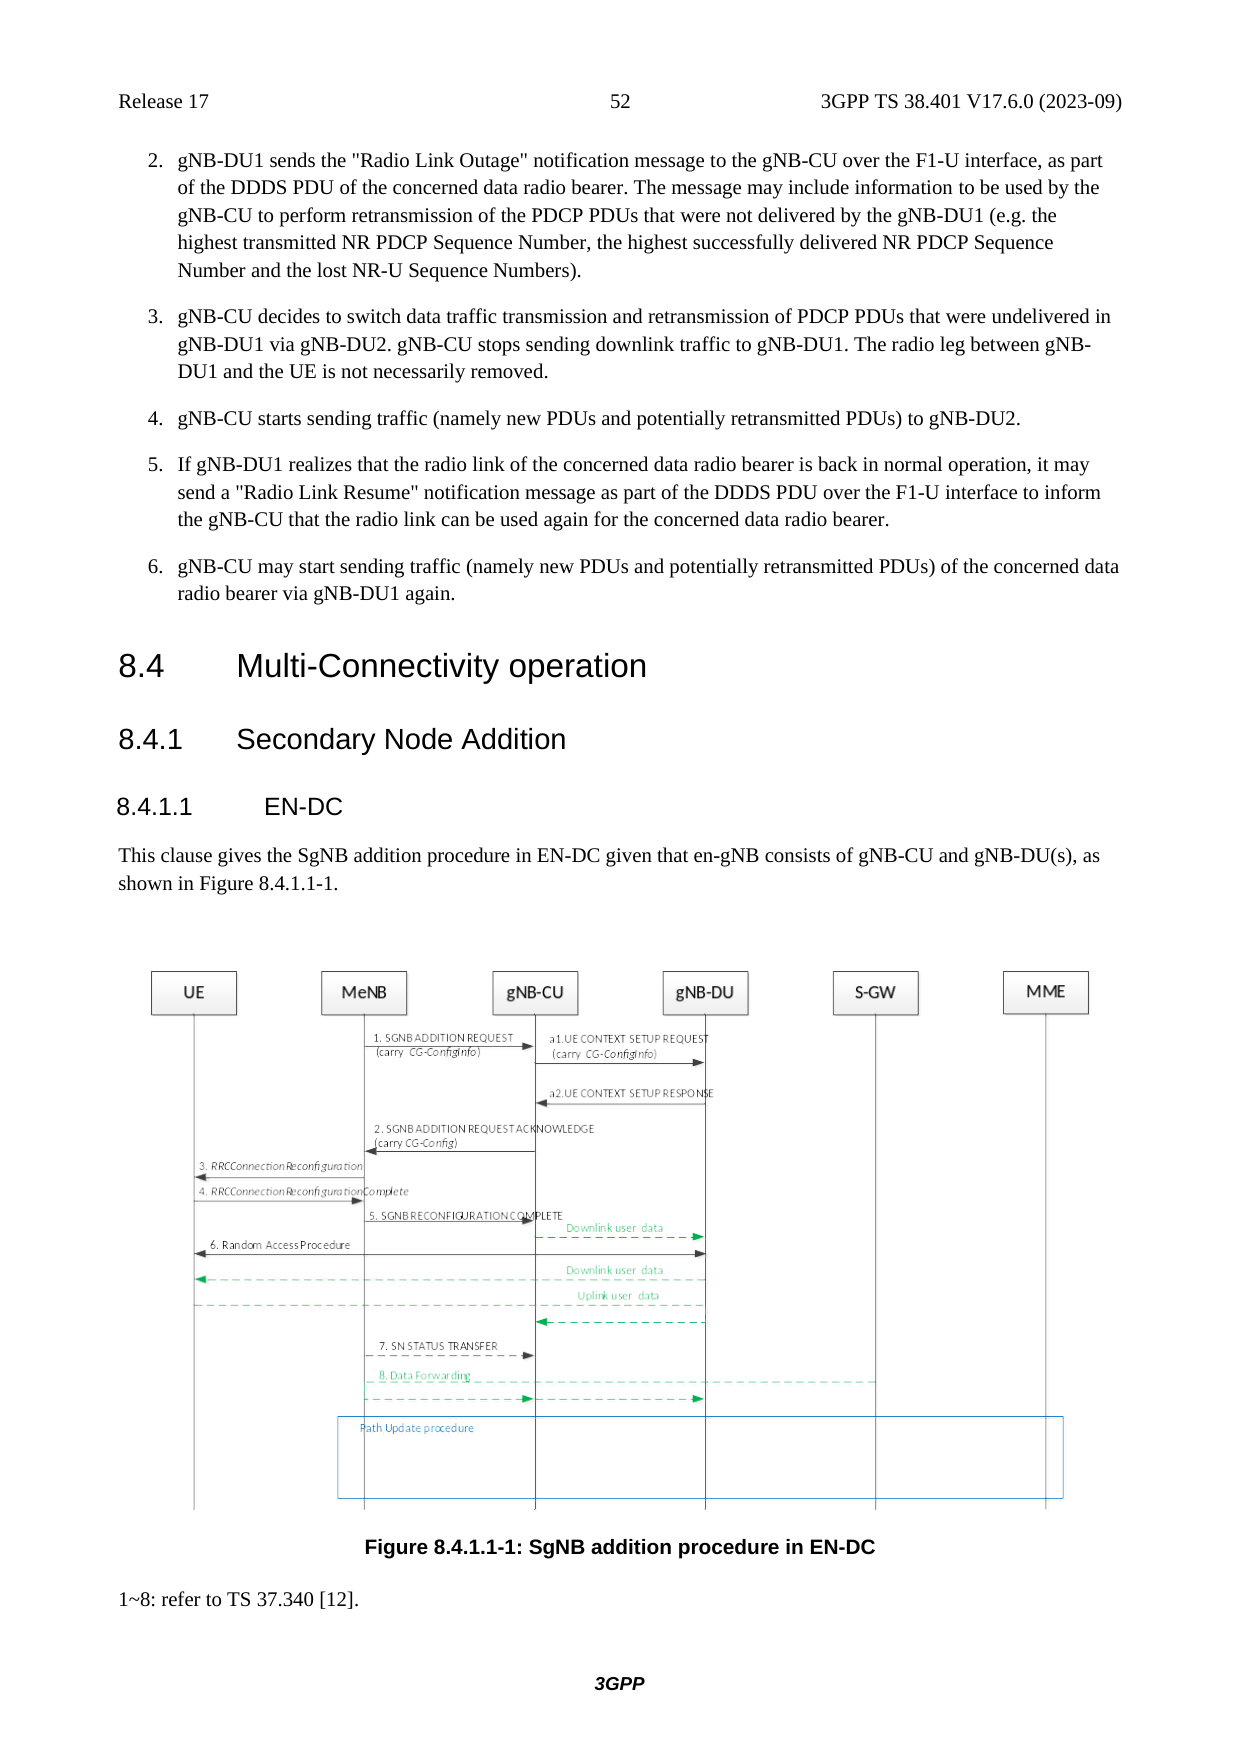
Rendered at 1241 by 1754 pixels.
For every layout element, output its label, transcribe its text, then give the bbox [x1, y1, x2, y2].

subtitle 8.4 Multi-Connectivity operation [118, 646, 1122, 685]
text 4. gNB-CU starts sending traffic (namely new PDUs and potentially retransmitted PDUs) to gNB-DU2. [148, 406, 1122, 430]
subtitle 8.4.1.1 EN-DC [116, 792, 1122, 820]
text 1~8: refer to TS 37.340 [12]. [118, 1587, 1122, 1611]
text Figure 8.4.1.1-1: SgNB addition procedure in EN-DC [118, 1534, 1122, 1558]
text This clause gives the SgNB addition procedure in EN-DC given that en-gNB consists of gNB-CU and gNB-DU(s), as shown in Figure 8.4.1.1-1. [118, 843, 1122, 895]
text 3. gNB-CU decides to switch data traffic transmission and retransmission of PDCP PDUs that were undelivered in gNB-DU1 via gNB-DU2. gNB-CU stops sending downlink traffic to gNB-DU1. The radio leg between gNB-DU1 and the UE is not necessarily removed. [148, 304, 1122, 383]
text 6. gNB-CU may start sending traffic (namely new PDUs and potentially retransmitted PDUs) of the concerned data radio bearer via gNB-DU1 again. [148, 554, 1122, 605]
subtitle 8.4.1 Secondary Node Addition [118, 722, 1122, 755]
text 2. gNB-DU1 sends the "Radio Link Outage" notification message to the gNB-CU over the F1-U interface, as part of the DDDS PDU of the concerned data radio bearer. The message may include information to be used by the gNB-CU to perform retransmission of the PDCP PDUs that were not delivered by the gNB-DU1 (e.g. the highest transmitted NR PDCP Sequence Number, the highest successfully delivered NR PDCP Sequence Number and the lost NR-U Sequence Numbers). [148, 147, 1122, 282]
text 5. If gNB-DU1 realizes that the radio link of the concerned data radio bearer is back in normal operation, it may send a "Radio Link Resume" notification message as part of the DDDS PDU over the F1-U interface to inform the gNB-CU that the radio link can be used again for the concerned data radio bearer. [148, 452, 1122, 531]
